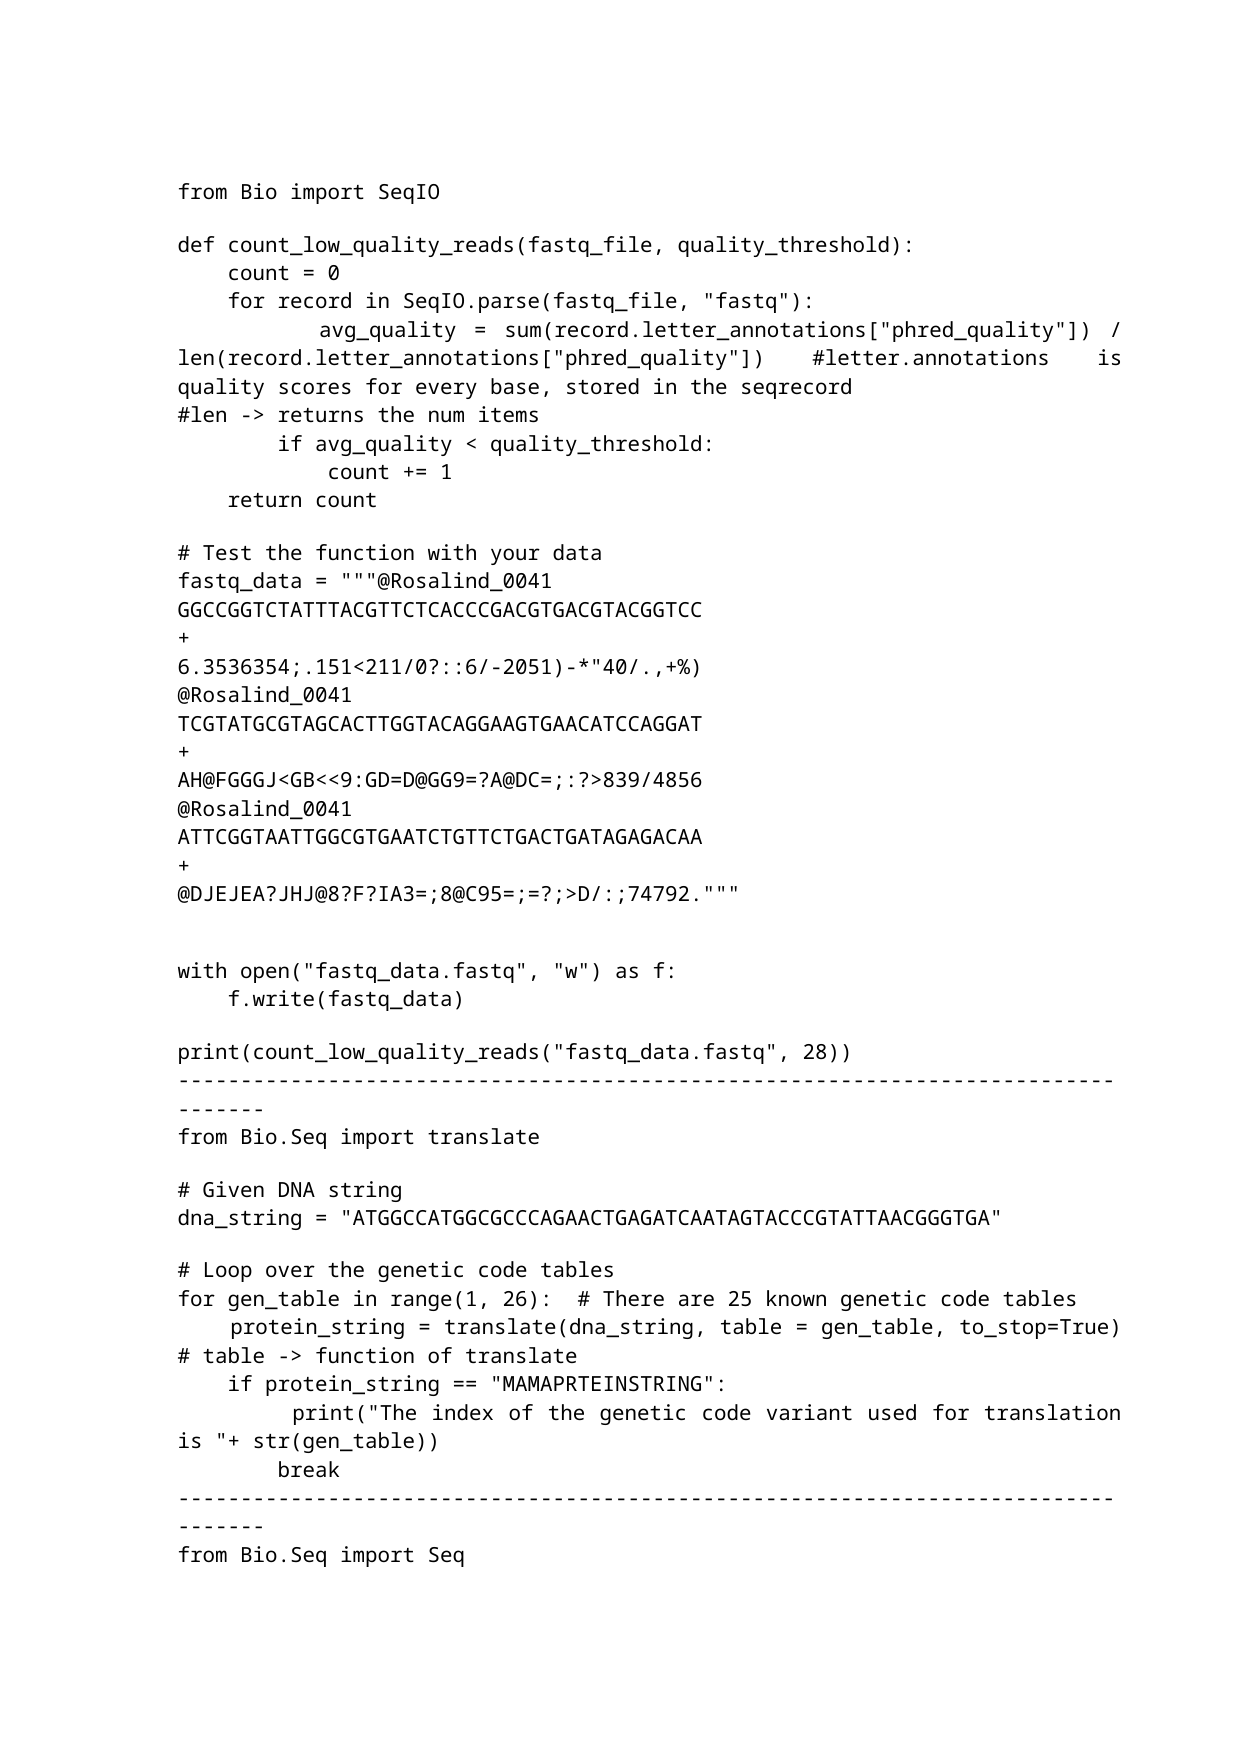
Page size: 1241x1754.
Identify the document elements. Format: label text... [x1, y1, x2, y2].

text for gen_table in range(1, 26): # There are 25 known genetic code tables [177, 1284, 1122, 1312]
text GGCCGGTCTATTTACGTTCTCACCCGACGTGACGTACGGTCC [177, 595, 1122, 623]
text @DJEJEA?JHJ@8?F?IA3=;8@C95=;=?;>D/:;74792.""" [177, 879, 1122, 908]
text from Bio.Seq import Seq [177, 1540, 1122, 1568]
text 6.3536354;.151<211/0?::6/-2051)-*"40/.,+%) [177, 652, 1122, 680]
text @Rosalind_0041 [177, 680, 1122, 709]
text # Loop over the genetic code tables [177, 1256, 1122, 1284]
text + [177, 851, 1122, 879]
text # Test the function with your data [177, 538, 1122, 567]
text print(count_low_quality_reads("fastq_data.fastq", 28)) [177, 1037, 1122, 1065]
text AH@FGGGJ<GB<<9:GD=D@GG9=?A@DC=;:?>839/4856 [177, 766, 1122, 794]
text for record in SeqIO.parse(fastq_file, "fastq"): [177, 287, 1122, 315]
text with open("fastq_data.fastq", "w") as f: [177, 956, 1122, 984]
text dna_string = "ATGGCCATGGCGCCCAGAACTGAGATCAATAGTACCCGTATTAACGGGTGA" [177, 1203, 1122, 1232]
text #len -> returns the num items [177, 400, 1122, 429]
text @Rosalind_0041 [177, 794, 1122, 822]
text # Given DNA string [177, 1175, 1122, 1203]
text def count_low_quality_reads(fastq_file, quality_threshold): [177, 230, 1122, 258]
text if avg_quality < quality_threshold: [177, 429, 1122, 457]
text + [177, 623, 1122, 652]
text ---------------------------------------------------------------------------------- [177, 1065, 1122, 1122]
text if protein_string == "MAMAPRTEINSTRING": [177, 1369, 1122, 1398]
text count = 0 [177, 258, 1122, 287]
text count += 1 [177, 457, 1122, 486]
text TCGTATGCGTAGCACTTGGTACAGGAAGTGAACATCCAGGAT [177, 709, 1122, 737]
text ---------------------------------------------------------------------------------- [177, 1483, 1122, 1540]
text fastq_data = """@Rosalind_0041 [177, 567, 1122, 595]
text print("The index of the genetic code variant used for translation is "+ str(gen_table)) [177, 1398, 1122, 1455]
text break [177, 1455, 1122, 1483]
text from Bio.Seq import translate [177, 1122, 1122, 1151]
text + [177, 737, 1122, 766]
text protein_string = translate(dna_string, table = gen_table, to_stop=True) # table -> function of translate [177, 1312, 1122, 1369]
text ATTCGGTAATTGGCGTGAATCTGTTCTGACTGATAGAGACAA [177, 822, 1122, 851]
text from Bio import SeqIO [177, 177, 1122, 206]
text f.write(fastq_data) [177, 984, 1122, 1013]
text avg_quality = sum(record.letter_annotations["phred_quality"]) / len(record.letter_annotations["phred_quality"]) #letter.annotations is quality scores for every base, stored in the seqrecord [177, 315, 1122, 400]
text return count [177, 486, 1122, 514]
